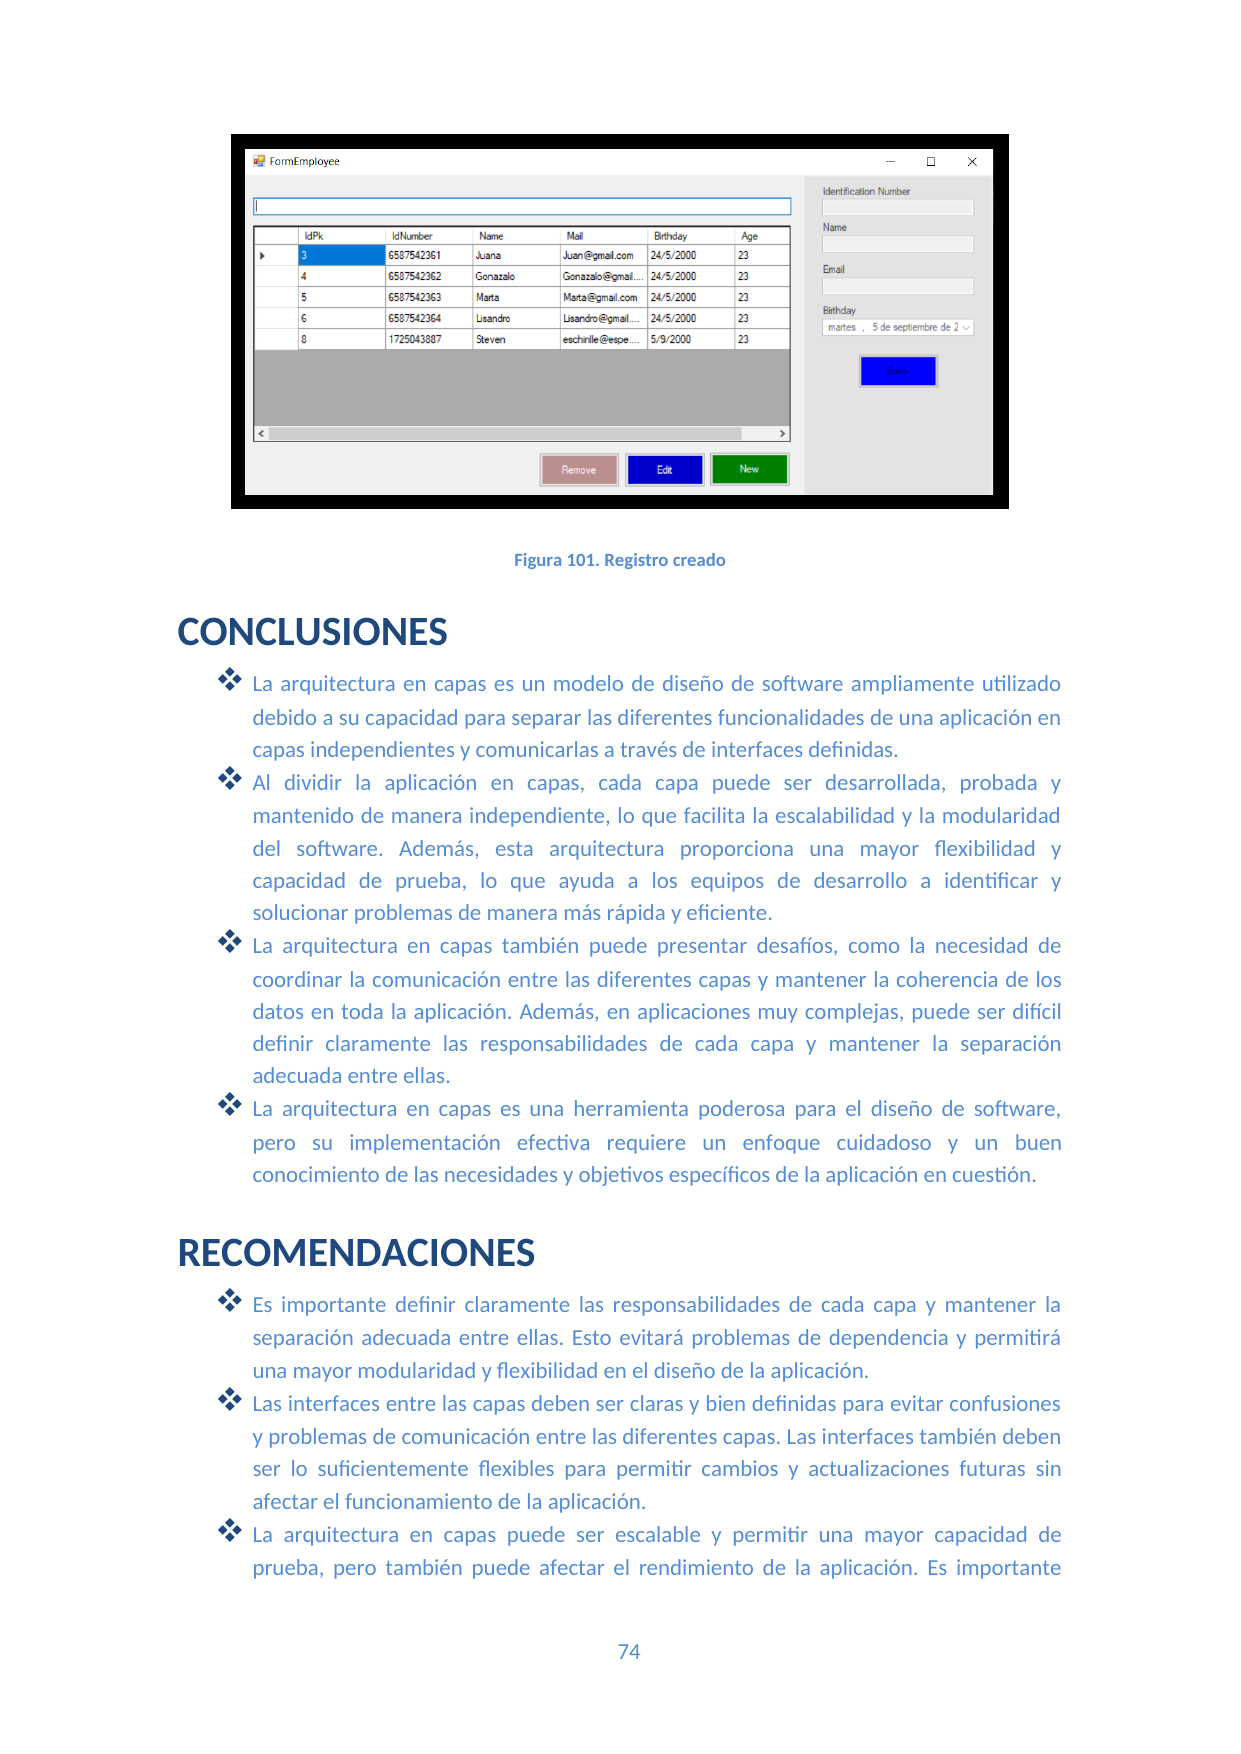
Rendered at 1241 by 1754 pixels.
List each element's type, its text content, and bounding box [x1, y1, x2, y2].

list Al dividir la aplicación en capas, cada capa puede ser desarrollada, probada y mantenido de manera independiente, lo que facilita la escalabilidad y la modularidad del software. Además, esta arquitectura proporciona una mayor flexibilidad y capacidad de prueba, lo que ayuda a los equipos de desarrollo a identificar y solucionar problemas de manera más rápida y eficiente. [215, 767, 1063, 926]
list La arquitectura en capas también puede presentar desafíos, como la necesidad de coordinar la comunicación entre las diferentes capas y mantener la coherencia de los datos en toda la aplicación. Además, en aplicaciones muy complejas, puede ser difícil definir claramente las responsabilidades de cada capa y mantener la separación adecuada entre ellas. [215, 930, 1063, 1089]
text Figura 101. Registro creado [177, 549, 1063, 572]
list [215, 1519, 1063, 1581]
list Es importante definir claramente las responsabilidades de cada capa y mantener la separación adecuada entre ellas. Esto evitará problemas de dependencia y permitirá una mayor modularidad y flexibilidad en el diseño de la aplicación. [215, 1289, 1063, 1384]
list La arquitectura en capas es una herramienta poderosa para el diseño de software, pero su implementación efectiva requiere un enfoque cuidadoso y un buen conocimiento de las necesidades y objetivos específicos de la aplicación en cuestión. [215, 1093, 1063, 1188]
list Las interfaces entre las capas deben ser claras y bien definidas para evitar confusiones y problemas de comunicación entre las diferentes capas. Las interfaces también deben ser lo suficientemente flexibles para permitir cambios y actualizaciones futuras sin afectar el funcionamiento de la aplicación. [215, 1388, 1063, 1515]
subtitle RECOMENDACIONES [177, 1226, 1063, 1277]
list La arquitectura en capas es un modelo de diseño de software ampliamente utilizado debido a su capacidad para separar las diferentes funcionalidades de una aplicación en capas independientes y comunicarlas a través de interfaces definidas. [215, 668, 1063, 763]
subtitle CONCLUSIONES [177, 605, 1063, 656]
picture [245, 149, 994, 495]
